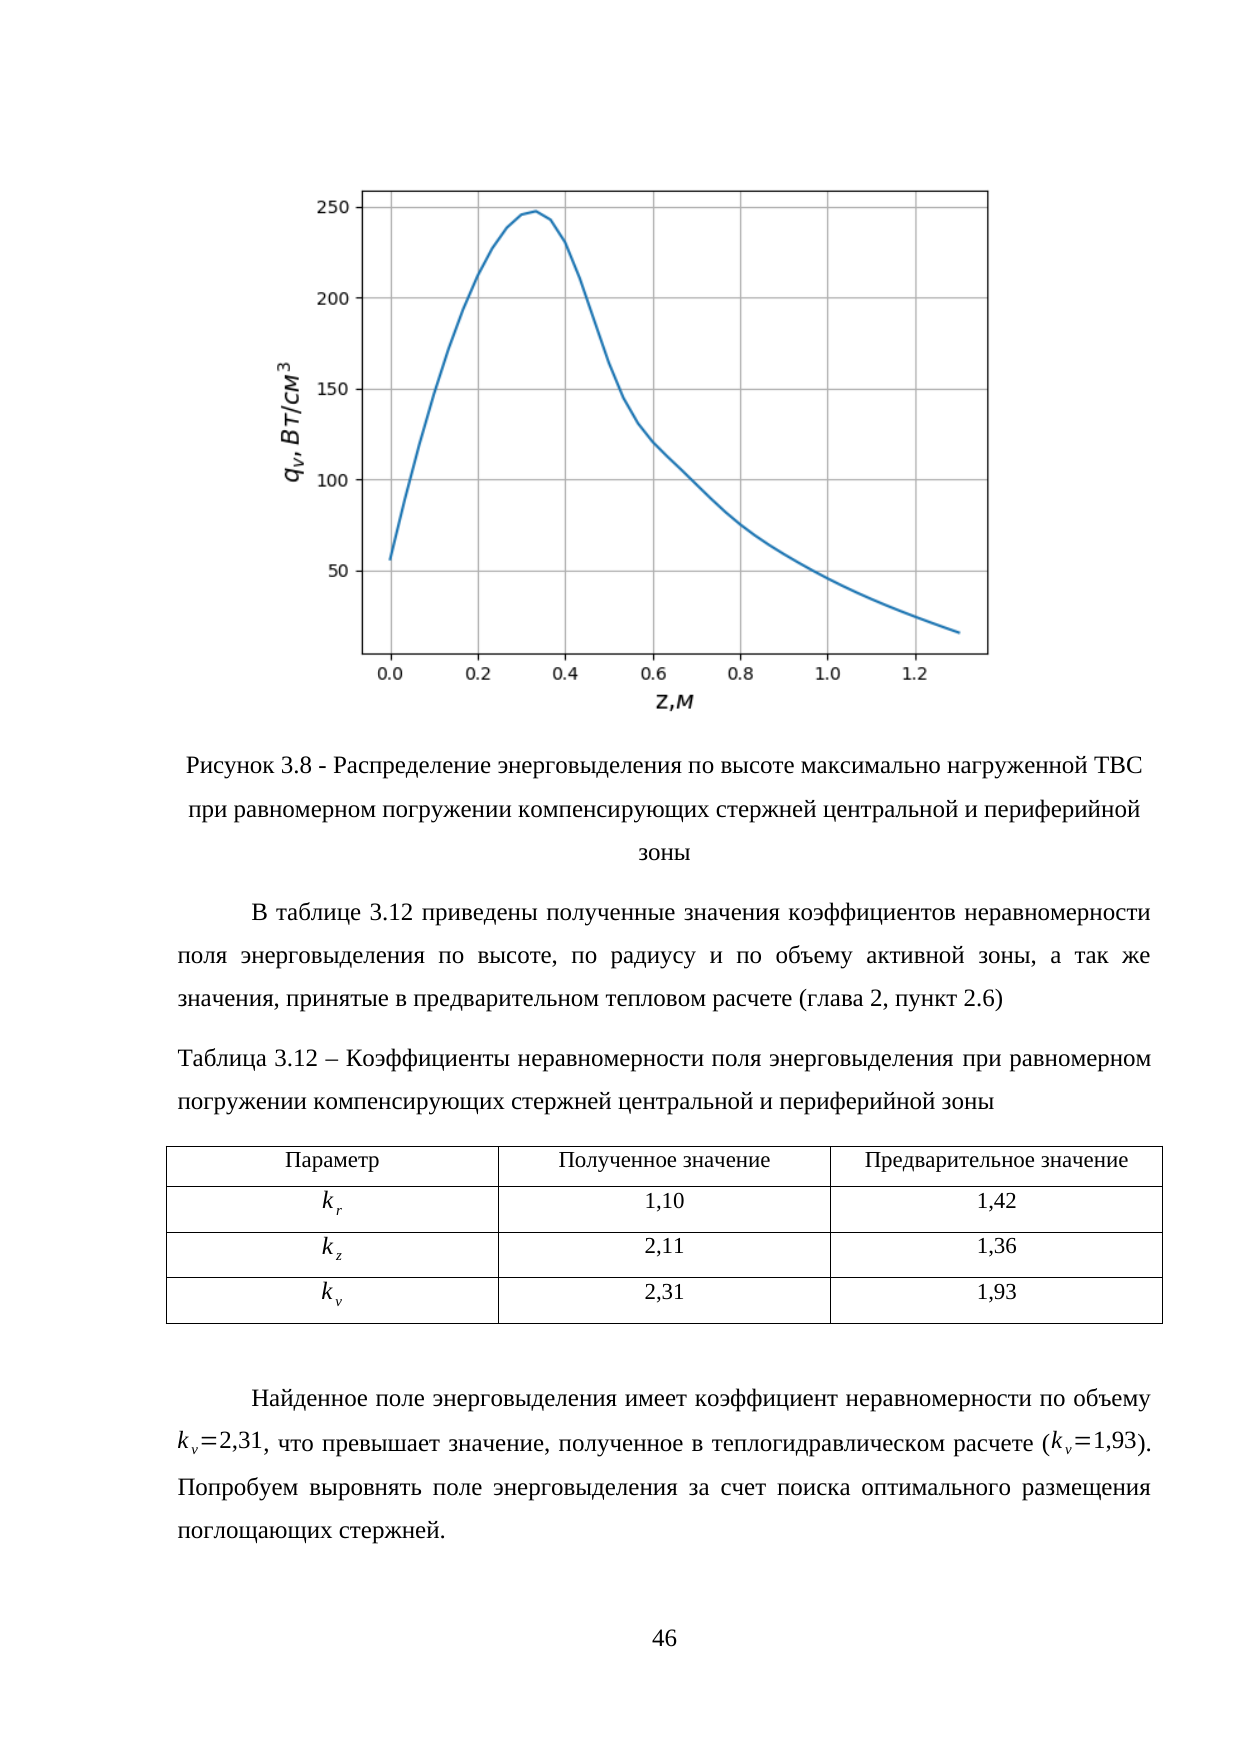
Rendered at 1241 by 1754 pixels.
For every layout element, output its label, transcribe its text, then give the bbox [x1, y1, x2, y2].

table_header Параметр [167, 1147, 498, 1186]
table_cell 1,42 [831, 1187, 1162, 1232]
table_cell [167, 1233, 498, 1277]
table_cell 1,36 [831, 1233, 1162, 1277]
table_cell 1,10 [499, 1187, 830, 1232]
text Найденное поле энерговыделения имеет коэффициент неравномерности по объему , что превышает значение, полученное в теплогидравлическом расчете (). Попробуем выровнять поле энерговыделения за счет поиска оптимального размещения поглощающих стержней. [177, 1383, 1152, 1544]
table_cell [167, 1278, 498, 1323]
text Рисунок 3.8 - Распределение энерговыделения по высоте максимально нагруженной ТВС при равномерном погружении компенсирующих стержней центральной и периферийной зоны [177, 751, 1152, 866]
table_header Предварительное значение [831, 1147, 1162, 1186]
table_cell [167, 1187, 498, 1232]
text Таблица 3.12 – Коэффициенты неравномерности поля энерговыделения при равномерном погружении компенсирующих стержней центральной и периферийной зоны [177, 1043, 1152, 1114]
table_header Полученное значение [499, 1147, 830, 1186]
table_cell 2,31 [499, 1278, 830, 1323]
picture [261, 118, 1068, 720]
text В таблице 3.12 приведены полученные значения коэффициентов неравномерности поля энерговыделения по высоте, по радиусу и по объему активной зоны, а так же значения, принятые в предварительном тепловом расчете (глава 2, пункт 2.6) [177, 897, 1152, 1012]
table_cell 2,11 [499, 1233, 830, 1277]
table_cell 1,93 [831, 1278, 1162, 1323]
